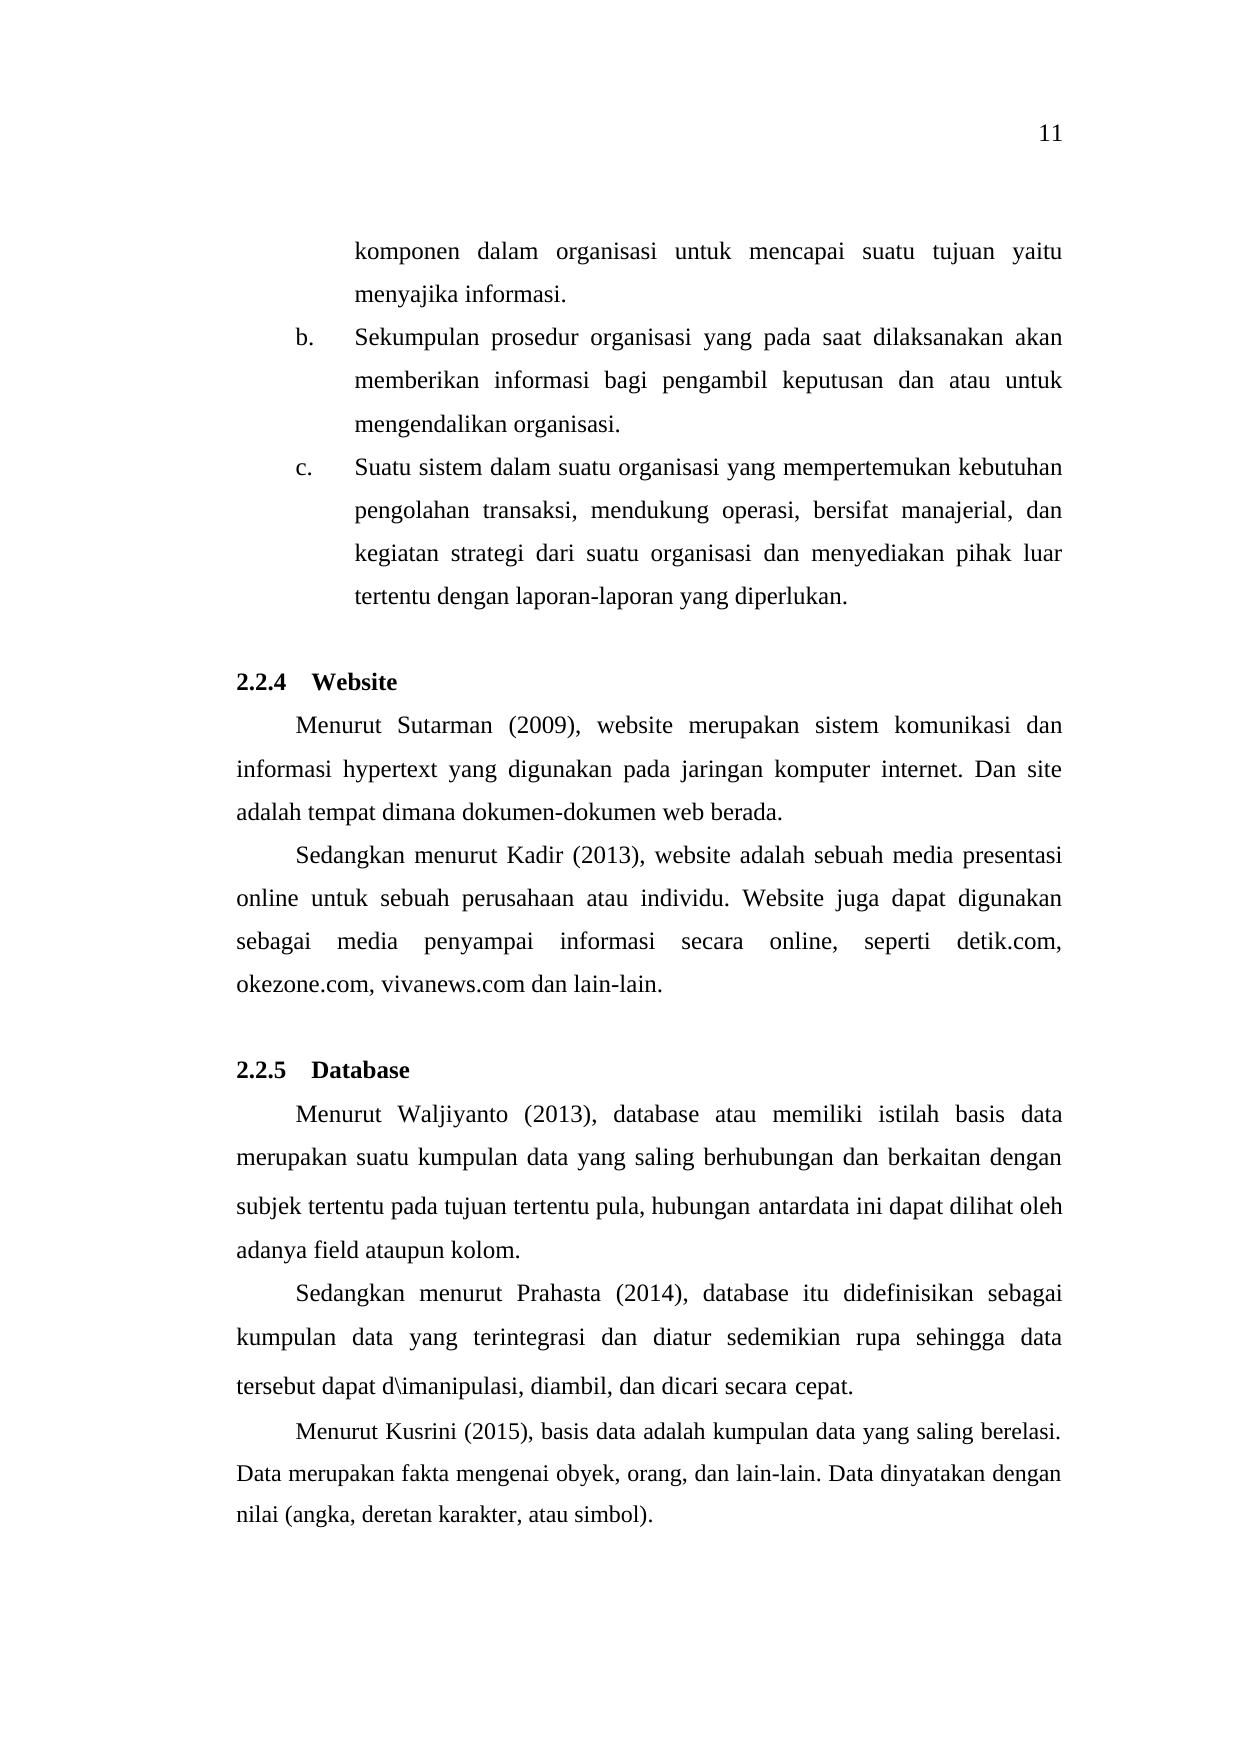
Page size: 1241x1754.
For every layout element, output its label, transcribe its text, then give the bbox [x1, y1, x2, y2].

text Menurut Waljiyanto (2013), database atau memiliki istilah basis data merupakan suatu kumpulan data yang saling berhubungan dan berkaitan dengan subjek tertentu pada tujuan tertentu pula, hubungan antardata ini dapat dilihat oleh adanya field ataupun kolom. [236, 1099, 1063, 1264]
subtitle Website [236, 667, 1063, 696]
text Menurut Kusrini (2015), basis data adalah kumpulan data yang saling berelasi. Data merupakan fakta mengenai obyek, orang, dan lain-lain. Data dinyatakan dengan nilai (angka, deretan karakter, atau simbol). [236, 1417, 1063, 1528]
text Sedangkan menurut Prahasta (2014), database itu didefinisikan sebagai kumpulan data yang terintegrasi dan diatur sedemikian rupa sehingga data tersebut dapat d\imanipulasi, diambil, dan dicari secara cepat. [236, 1278, 1063, 1401]
list Suatu sistem dalam suatu organisasi yang mempertemukan kebutuhan pengolahan transaksi, mendukung operasi, bersifat manajerial, dan kegiatan strategi dari suatu organisasi dan menyediakan pihak luar tertentu dengan laporan-laporan yang diperlukan. [295, 452, 1063, 610]
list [295, 236, 1063, 308]
text Sedangkan menurut Kadir (2013), website adalah sebuah media presentasi online untuk sebuah perusahaan atau individu. Website juga dapat digunakan sebagai media penyampai informasi secara online, seperti detik.com, okezone.com, vivanews.com dan lain-lain. [236, 840, 1063, 998]
subtitle Database [236, 1056, 1063, 1084]
text Menurut Sutarman (2009), website merupakan sistem komunikasi dan informasi hypertext yang digunakan pada jaringan komputer internet. Dan site adalah tempat dimana dokumen-dokumen web berada. [236, 711, 1063, 826]
list Sekumpulan prosedur organisasi yang pada saat dilaksanakan akan memberikan informasi bagi pengambil keputusan dan atau untuk mengendalikan organisasi. [295, 322, 1063, 437]
